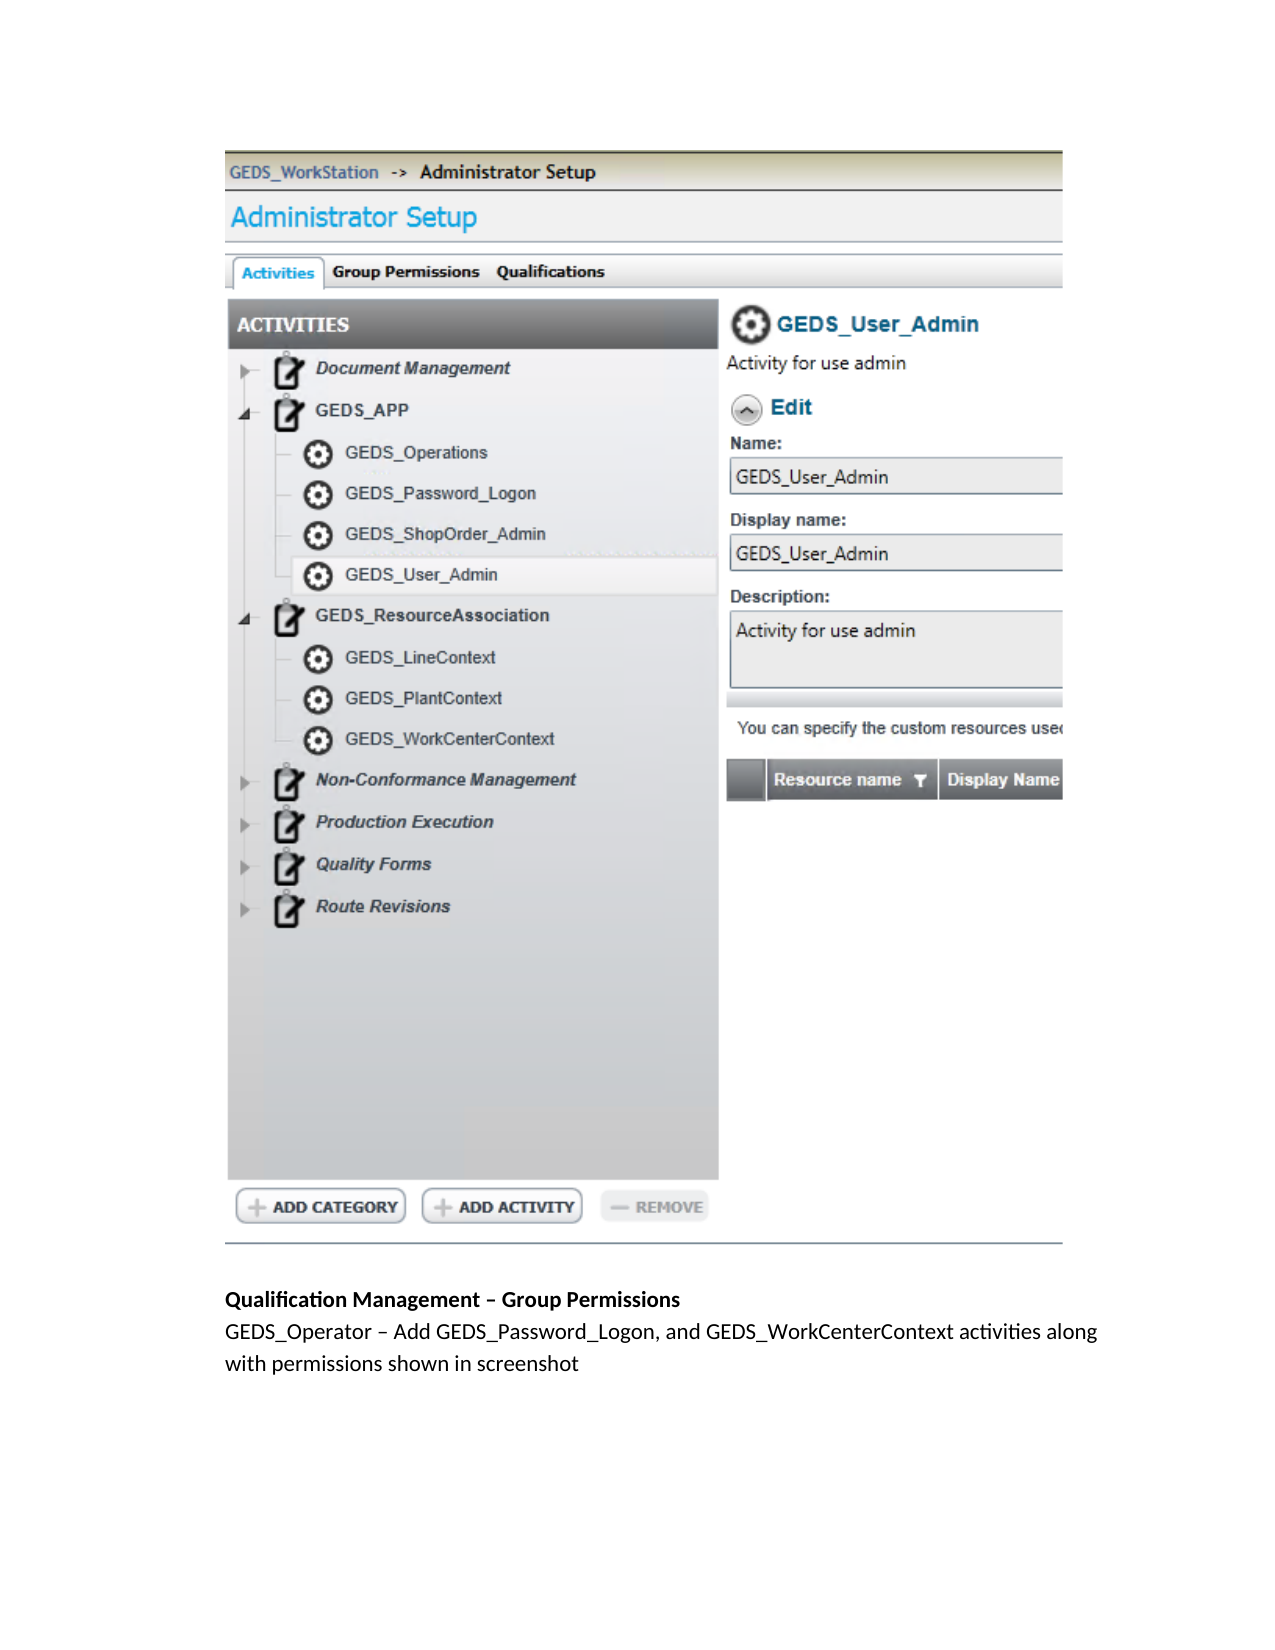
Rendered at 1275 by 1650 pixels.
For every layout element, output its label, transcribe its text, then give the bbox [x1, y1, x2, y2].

list GEDS_Operator – Add GEDS_Password_Logon, and GEDS_WorkCenterContext activities along with permissions shown in screenshot [225, 1317, 1125, 1377]
picture [225, 150, 1063, 1249]
list Qualification Management – Group Permissions [225, 1285, 1125, 1313]
